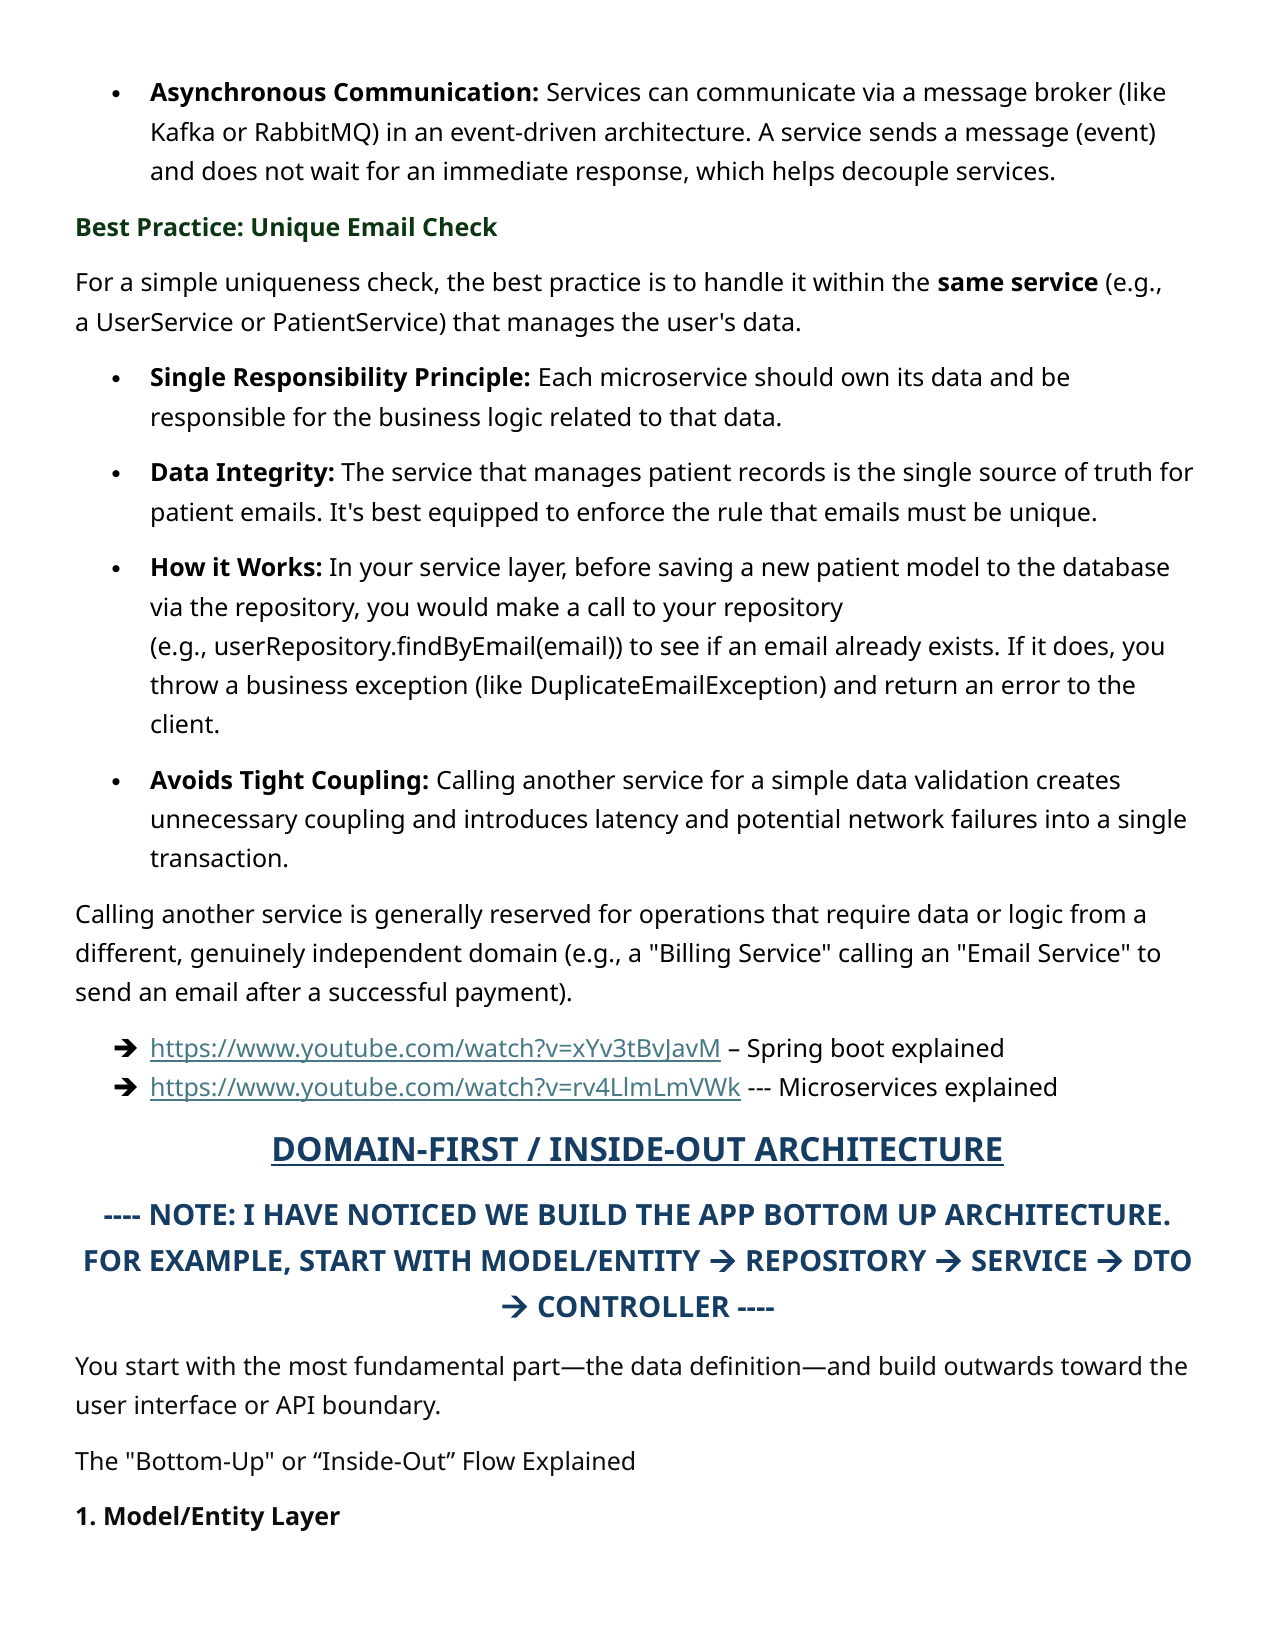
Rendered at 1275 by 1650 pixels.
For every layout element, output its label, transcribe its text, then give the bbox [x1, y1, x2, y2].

text You start with the most fundamental part—the data definition—and build outwards toward the user interface or API boundary. [75, 1348, 1200, 1421]
text 1. Model/Entity Layer [75, 1499, 1200, 1533]
text For a simple uniqueness check, the best practice is to handle it within the same service (e.g., a UserService or PatientService) that manages the user's data. [75, 265, 1200, 338]
list Asynchronous Communication: Services can communicate via a message broker (like Kafka or RabbitMQ) in an event-driven architecture. A service sends a message (event) and does not wait for an immediate response, which helps decouple services. [112, 75, 1200, 187]
text DOMAIN-FIRST / INSIDE-OUT ARCHITECTURE [75, 1126, 1200, 1171]
text Calling another service is generally reserved for operations that require data or logic from a different, genuinely independent domain (e.g., a "Billing Service" calling an "Email Service" to send an email after a successful payment). [75, 897, 1200, 1009]
list Avoids Tight Coupling: Calling another service for a simple data validation creates unnecessary coupling and introduces latency and potential network failures into a single transaction. [112, 762, 1200, 875]
text Best Practice: Unique Email Check [75, 209, 1200, 243]
list https://www.youtube.com/watch?v=xYv3tBvJavM – Spring boot explained [112, 1031, 1200, 1065]
text ---- NOTE: I HAVE NOTICED WE BUILD THE APP BOTTOM UP ARCHITECTURE. FOR EXAMPLE, START WITH MODEL/ENTITY REPOSITORY SERVICE DTO CONTROLLER ---- [75, 1195, 1200, 1326]
list Single Responsibility Principle: Each microservice should own its data and be responsible for the business logic related to that data. [112, 360, 1200, 433]
list How it Works: In your service layer, before saving a new patient model to the database via the repository, you would make a call to your repository (e.g., userRepository.findByEmail(email)) to see if an email already exists. If it does, you throw a business exception (like DuplicateEmailException) and return an error to the client. [112, 550, 1200, 741]
text The "Bottom-Up" or “Inside-Out” Flow Explained [75, 1443, 1200, 1477]
list Data Integrity: The service that manages patient records is the single source of truth for patient emails. It's best equipped to enforce the rule that emails must be unique. [112, 455, 1200, 528]
list https://www.youtube.com/watch?v=rv4LlmLmVWk --- Microservices explained [112, 1070, 1200, 1104]
